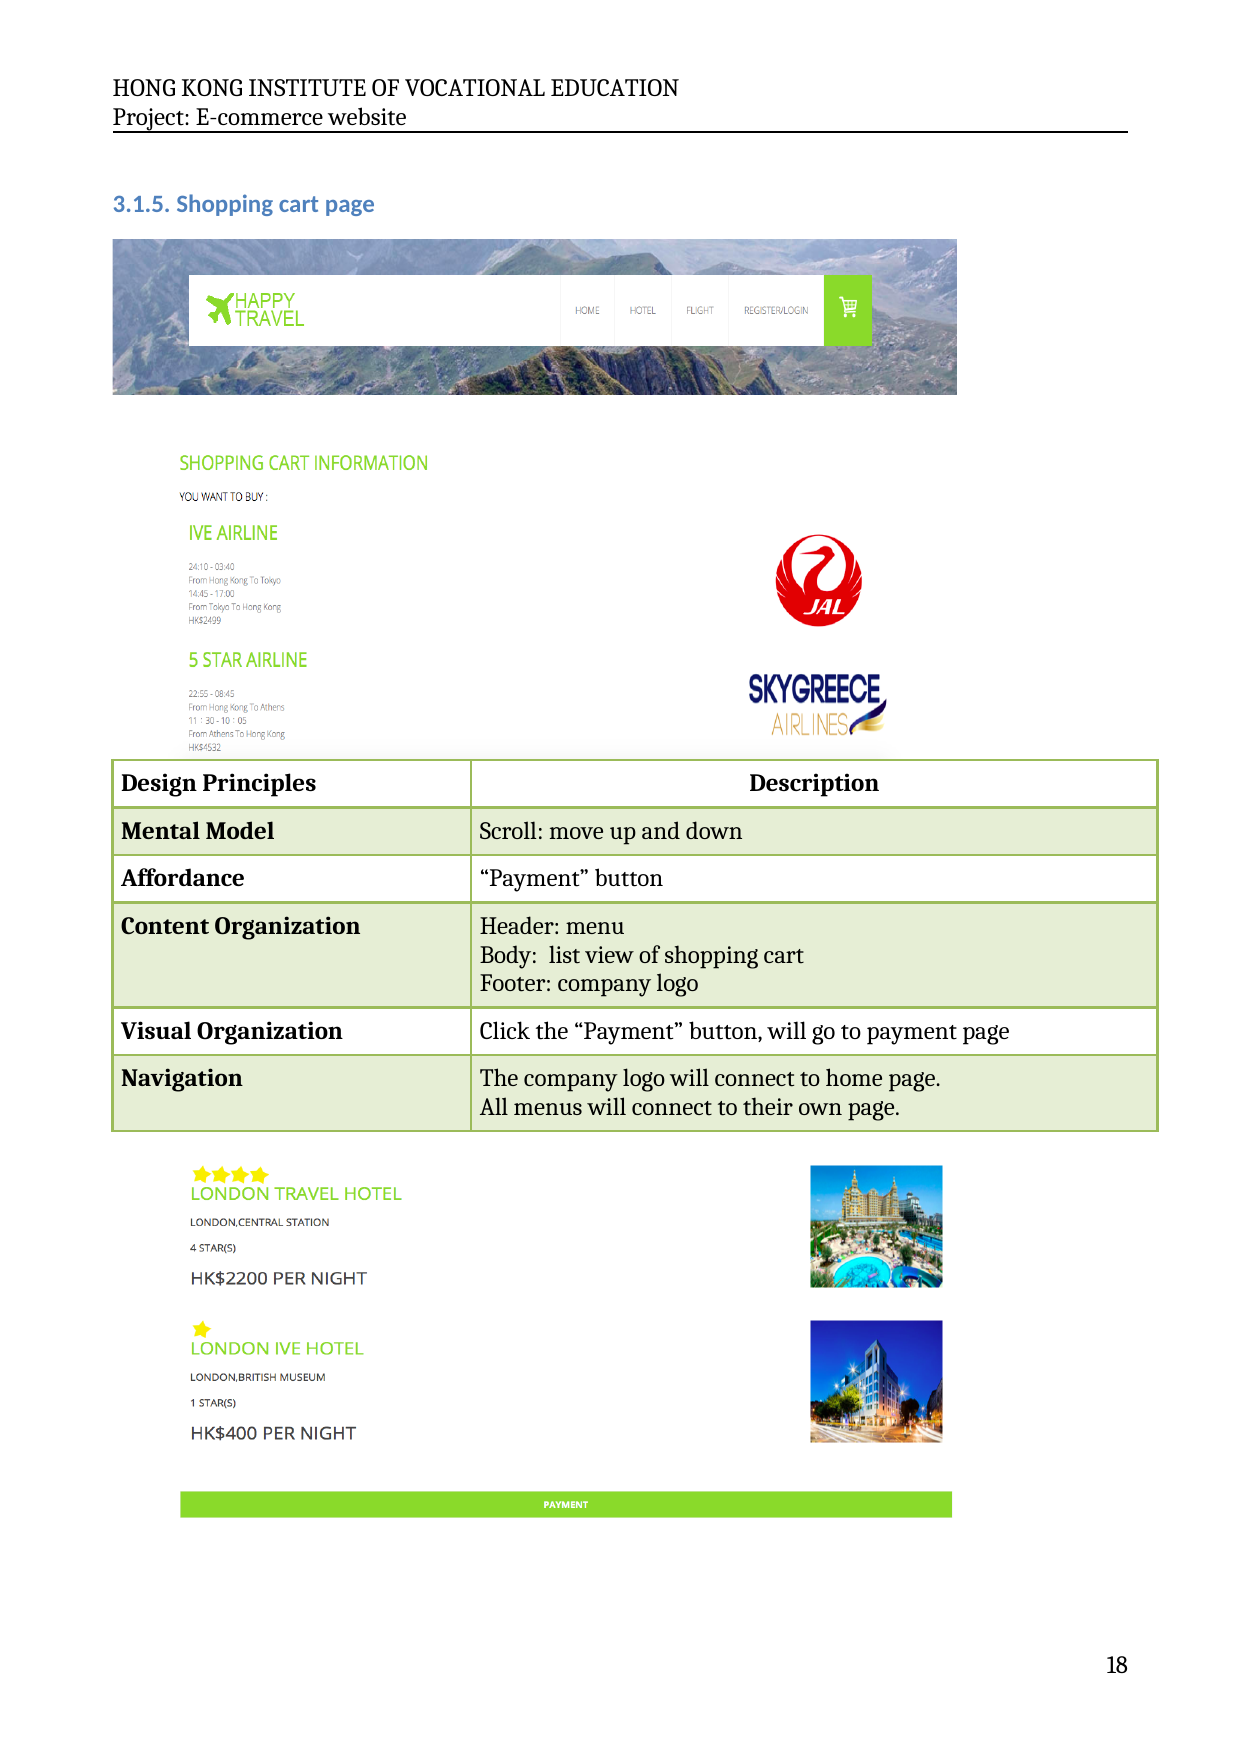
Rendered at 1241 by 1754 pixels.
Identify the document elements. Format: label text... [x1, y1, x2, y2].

picture [112, 239, 957, 759]
table_cell Scroll: move up and down [472, 809, 1156, 854]
table_header Description [472, 761, 1156, 806]
text 3.1.5. Shopping cart page [112, 188, 583, 218]
table_header Design Principles [114, 761, 470, 806]
table_cell Header: menu Body: list view of shopping cart Footer: company logo [472, 904, 1156, 1006]
table_cell “Payment” button [472, 856, 1156, 901]
table_cell The company logo will connect to home page. All menus will connect to their own page. [472, 1056, 1156, 1130]
table_cell Content Organization [114, 904, 470, 1006]
table_cell Mental Model [114, 809, 470, 854]
table_cell Click the “Payment” button, will go to payment page [472, 1009, 1156, 1054]
table_cell Affordance [114, 856, 470, 901]
table_cell Navigation [114, 1056, 470, 1130]
table_cell Visual Organization [114, 1009, 470, 1054]
picture [112, 1153, 1032, 1578]
